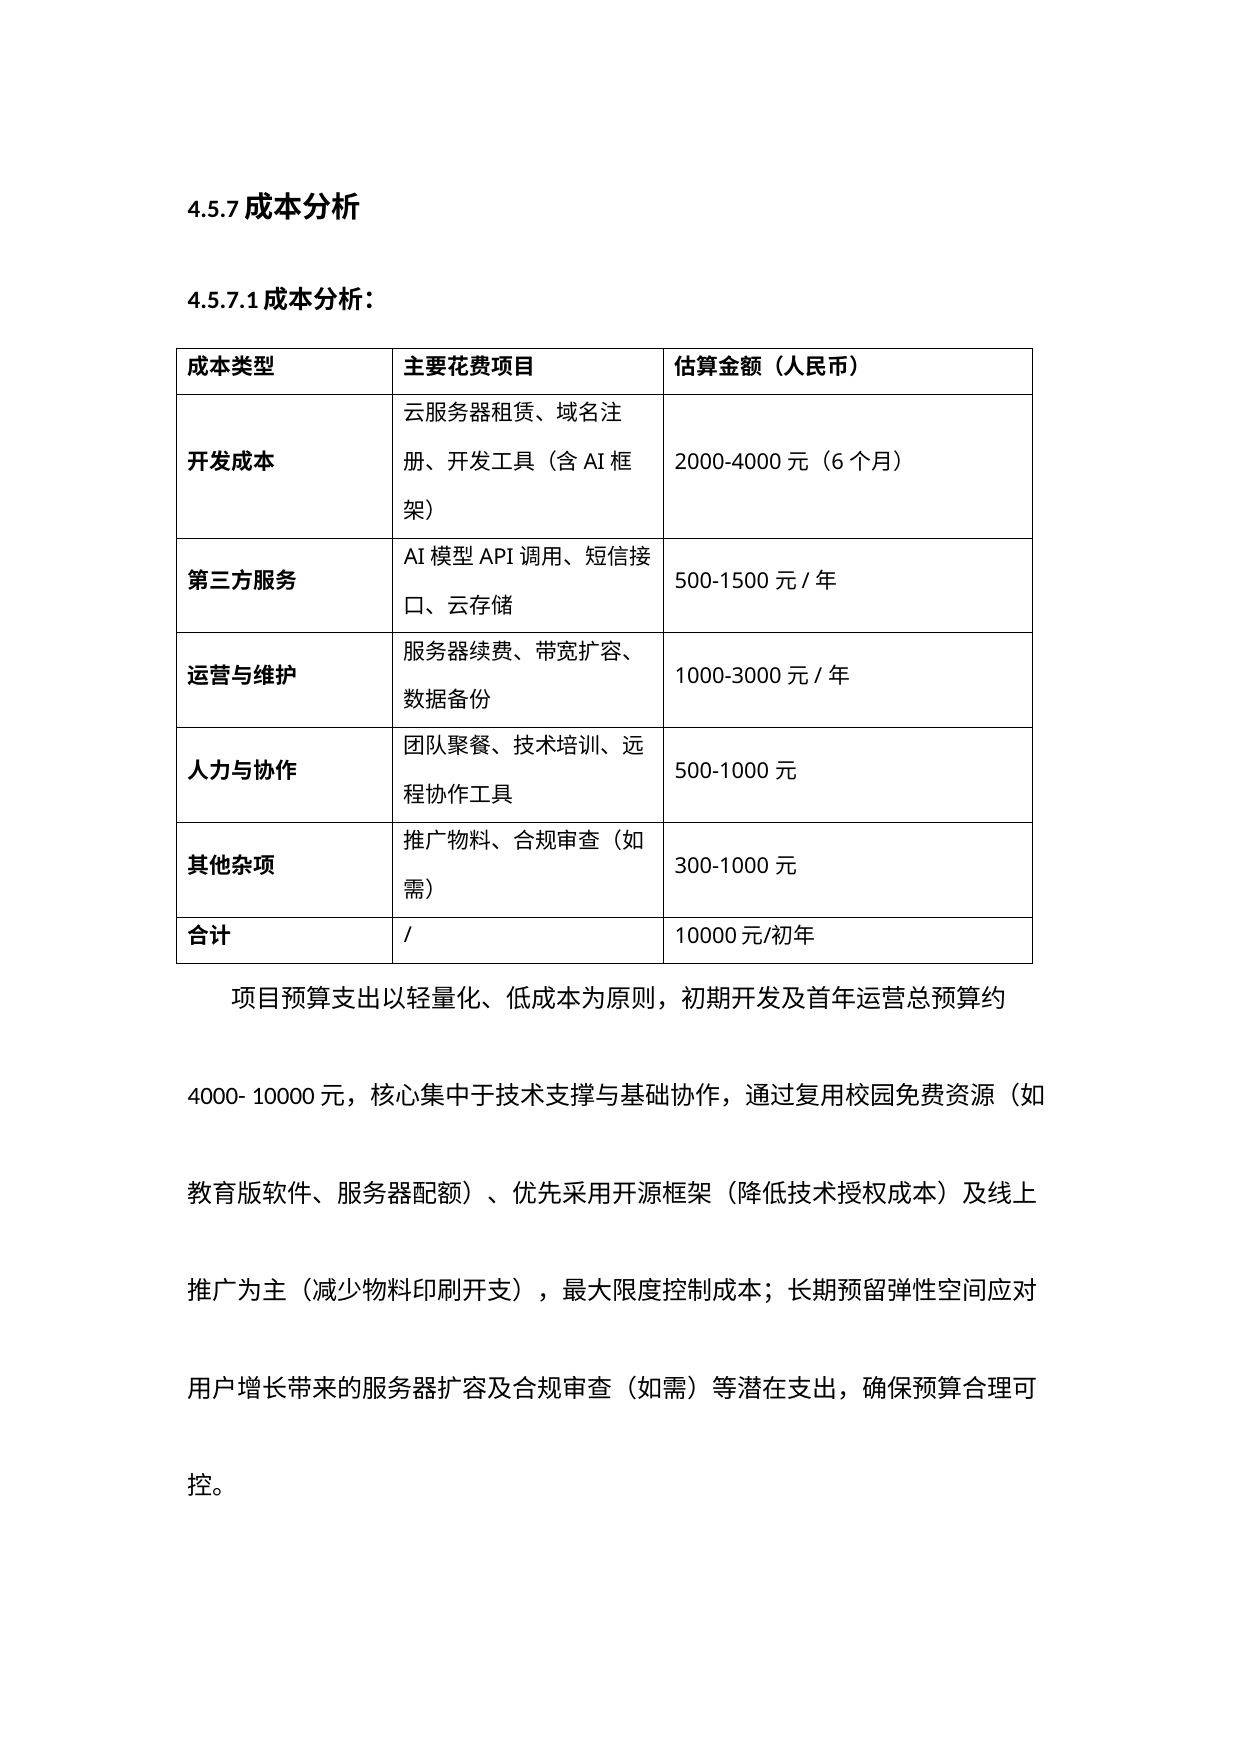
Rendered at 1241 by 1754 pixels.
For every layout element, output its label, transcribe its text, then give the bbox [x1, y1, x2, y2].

table_cell AI 模型 API 调用、短信接口、云存储 [393, 539, 663, 632]
table_cell 10000元/初年 [664, 918, 1032, 963]
table_cell 推广物料、合规审查（如需） [393, 823, 663, 917]
table_cell 1000-3000 元 / 年 [664, 633, 1032, 727]
table_cell / [393, 918, 663, 963]
table_cell 500-1500 元 / 年 [664, 539, 1032, 632]
table_cell 其他杂项 [177, 823, 392, 917]
table_cell 第三方服务 [177, 539, 392, 632]
table_cell 500-1000 元 [664, 728, 1032, 822]
table_header 成本类型 [177, 349, 392, 394]
table_cell 2000-4000 元（6 个月） [664, 395, 1032, 537]
list 4.5.7.1成本分析： [187, 265, 1053, 330]
table_cell 开发成本 [177, 395, 392, 537]
table_cell 人力与协作 [177, 728, 392, 822]
table_cell 运营与维护 [177, 633, 392, 727]
table_cell 合计 [177, 918, 392, 963]
subtitle 4.5.7成本分析 [187, 172, 1053, 237]
table_cell 服务器续费、带宽扩容、数据备份 [393, 633, 663, 727]
text 项目预算支出以轻量化、低成本为原则，初期开发及首年运营总预算约 4000- 10000元，核心集中于技术支撑与基础协作，通过复用校园免费资源（如教育版软件、服务器配额）、优先采用开源框架（降低技术授权成本）及线上推广为主（减少物料印刷开支），最大限度控制成本；长期预留弹性空间应对用户增长带来的服务器扩容及合规审查（如需）等潜在支出，确保预算合理可控。 [187, 964, 1053, 1516]
table_header 估算金额（人民币） [664, 349, 1032, 394]
table_cell 300-1000 元 [664, 823, 1032, 917]
table_cell 团队聚餐、技术培训、远程协作工具 [393, 728, 663, 822]
table_cell 云服务器租赁、域名注册、开发工具（含 AI 框架） [393, 395, 663, 537]
table_header 主要花费项目 [393, 349, 663, 394]
